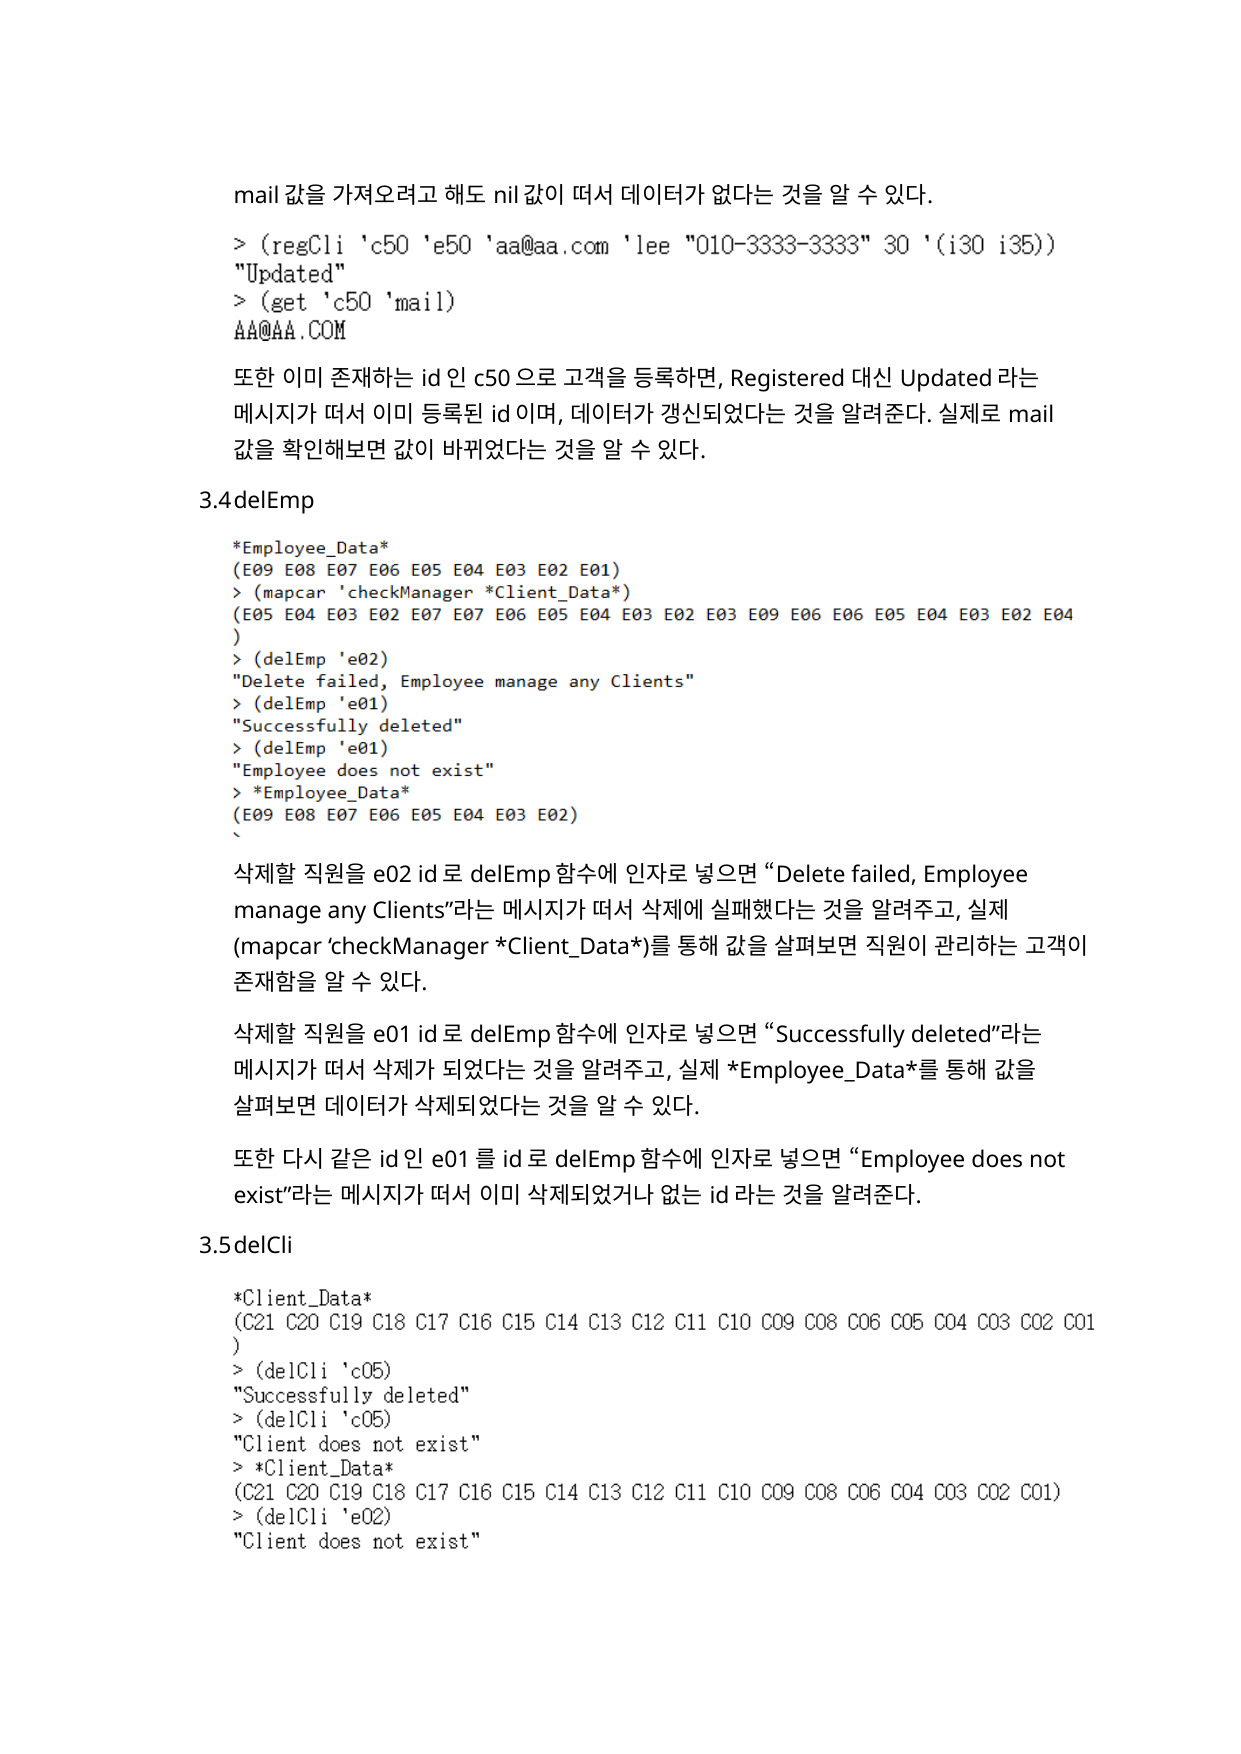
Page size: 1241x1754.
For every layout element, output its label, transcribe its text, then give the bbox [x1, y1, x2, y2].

text 삭제할 직원을 e01 id로 delEmp함수에 인자로 넣으면 “Successfully deleted”라는 메시지가 떠서 삭제가 되었다는 것을 알려주고, 실제 *Employee_Data*를 통해 값을 살펴보면 데이터가 삭제되었다는 것을 알 수 있다. [233, 1016, 1090, 1121]
picture [233, 229, 1068, 341]
list 또한 이미 존재하는 id인 c50으로 고객을 등록하면, Registered 대신 Updated라는 메시지가 떠서 이미 등록된 id이며, 데이터가 갱신되었다는 것을 알려준다. 실제로 mail값을 확인해보면 값이 바뀌었다는 것을 알 수 있다. [233, 359, 1090, 465]
text 또한 다시 같은 id인 e01를 id로 delEmp함수에 인자로 넣으면 “Employee does not exist”라는 메시지가 떠서 이미 삭제되었거나 없는 id라는 것을 알려준다. [233, 1141, 1090, 1210]
list delEmp [199, 484, 1090, 515]
picture [233, 534, 1073, 837]
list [233, 177, 1090, 211]
picture [233, 1279, 1094, 1558]
list delCli [199, 1229, 1090, 1260]
text 삭제할 직원을 e02 id로 delEmp함수에 인자로 넣으면 “Delete failed, Employee manage any Clients”라는 메시지가 떠서 삭제에 실패했다는 것을 알려주고, 실제 (mapcar ‘checkManager *Client_Data*)를 통해 값을 살펴보면 직원이 관리하는 고객이 존재함을 알 수 있다. [233, 856, 1090, 997]
